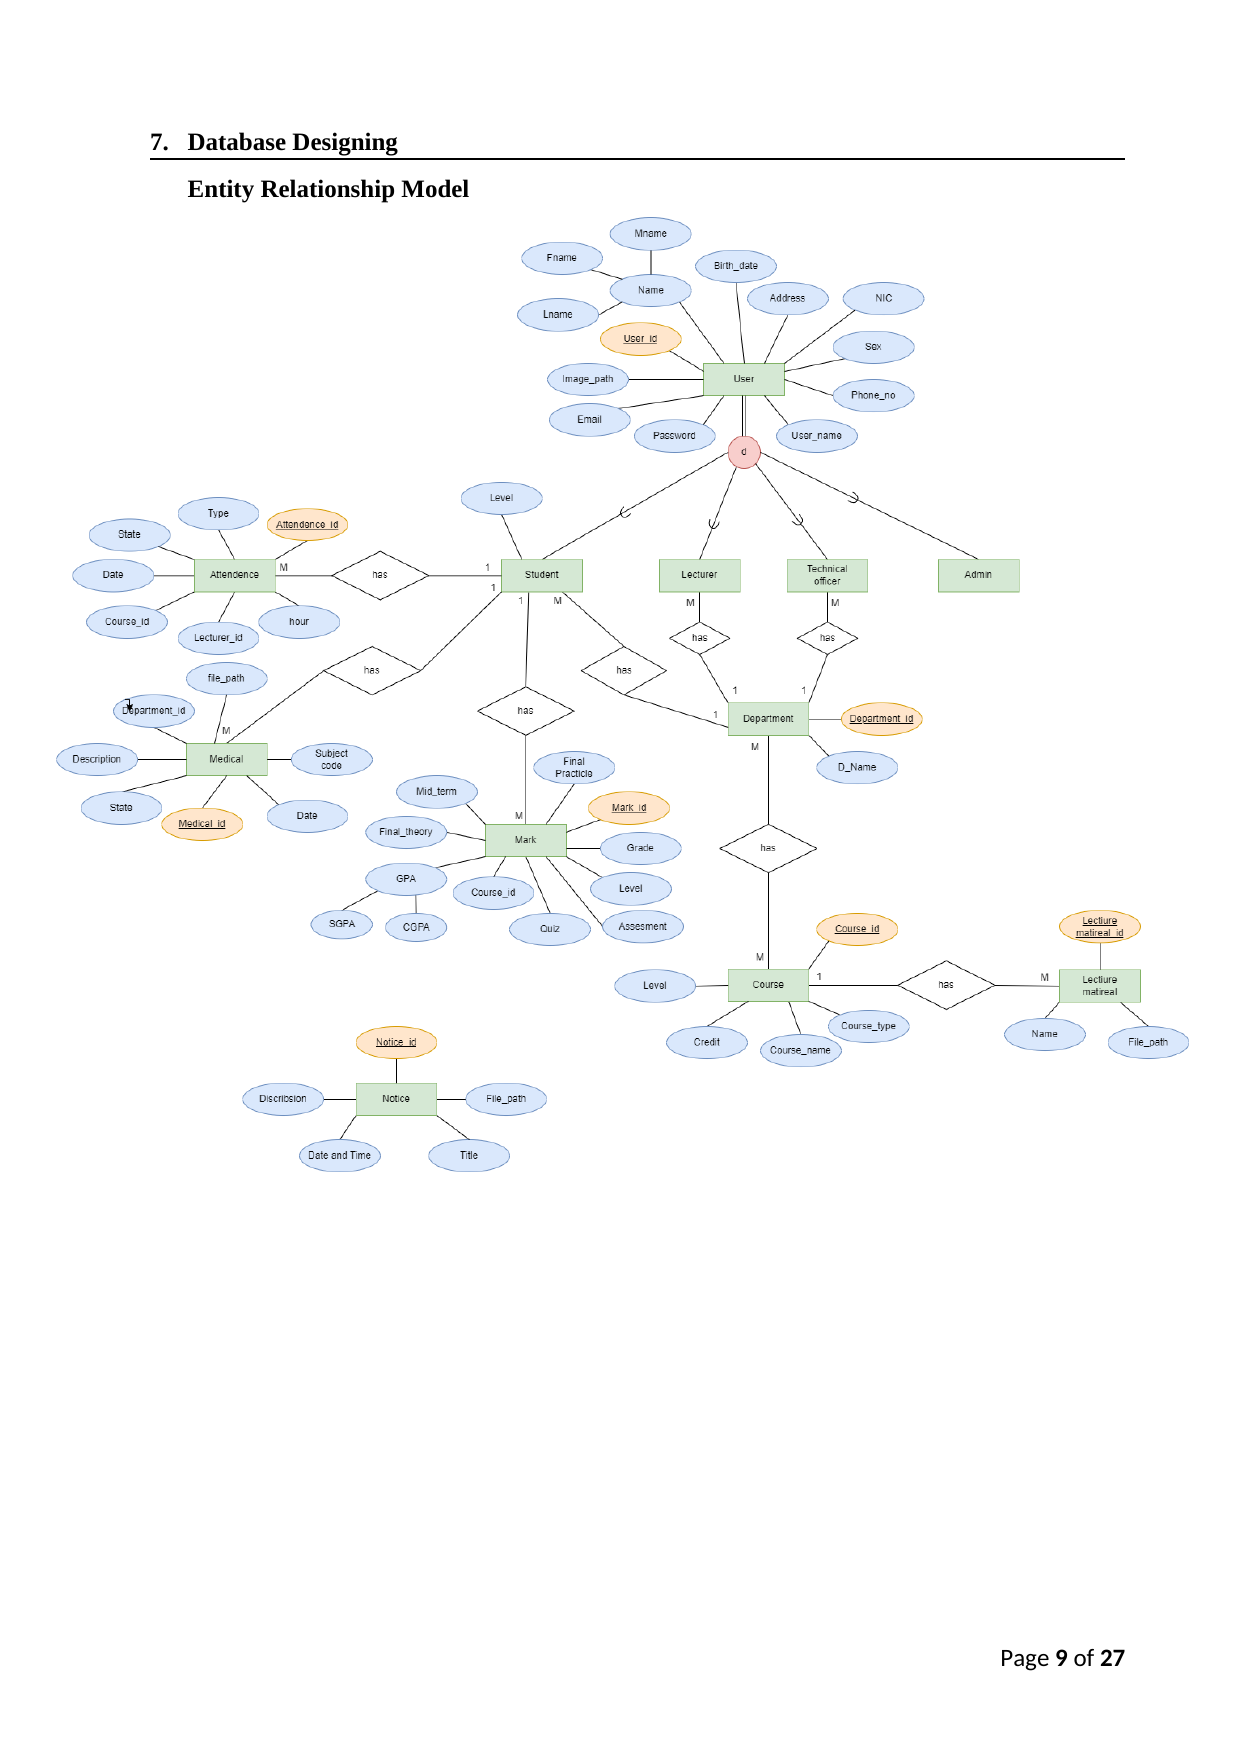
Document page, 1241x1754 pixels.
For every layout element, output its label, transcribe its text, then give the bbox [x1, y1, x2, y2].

list Database Designing [150, 127, 1125, 158]
list Entity Relationship Model [187, 174, 1125, 203]
picture [56, 217, 1189, 1172]
